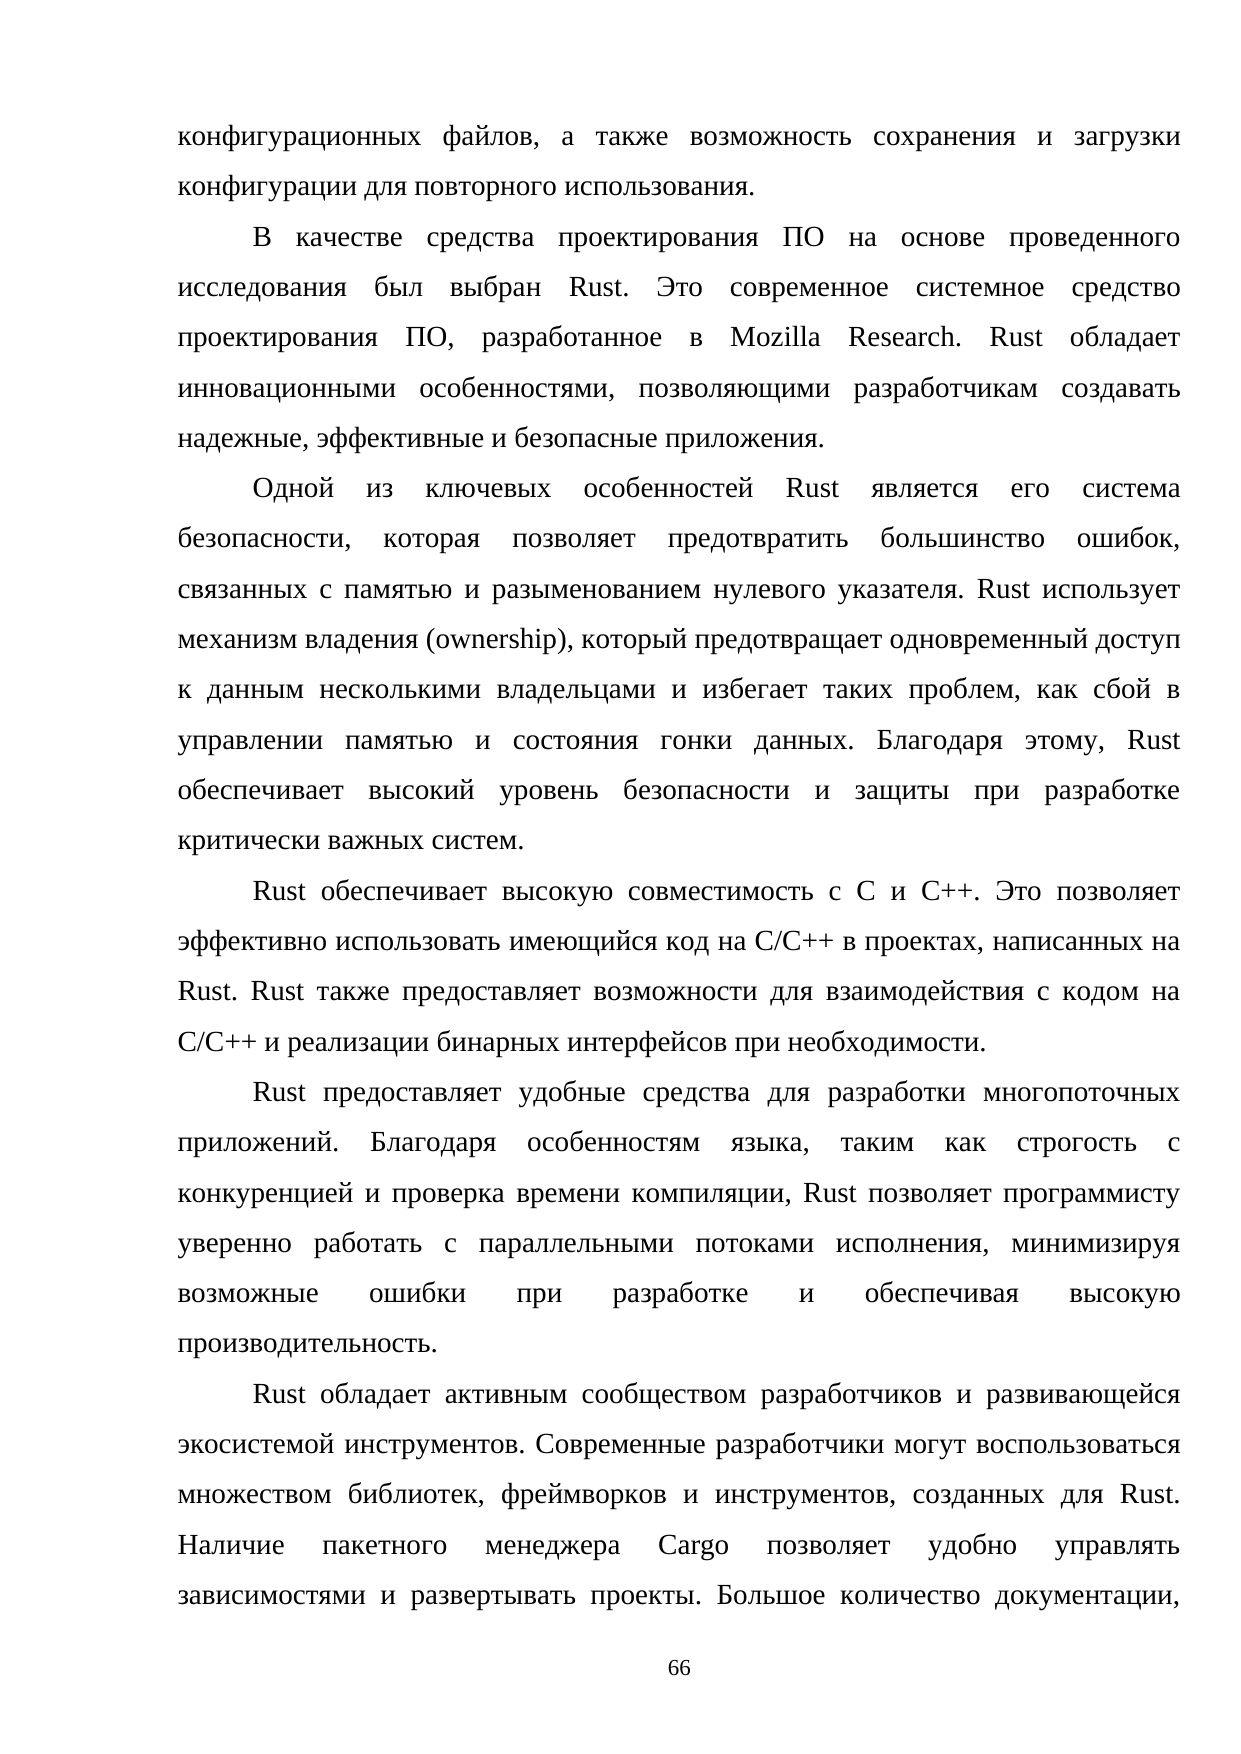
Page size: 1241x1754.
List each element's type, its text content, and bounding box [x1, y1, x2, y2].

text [177, 118, 1181, 202]
text Rust обеспечивает высокую совместимость с C и C++. Это позволяет эффективно использовать имеющийся код на C/C++ в проектах, написанных на Rust. Rust также предоставляет возможности для взаимодействия с кодом на C/C++ и реализации бинарных интерфейсов при необходимости. [177, 873, 1181, 1057]
text Одной из ключевых особенностей Rust является его система безопасности, которая позволяет предотвратить большинство ошибок, связанных с памятью и разыменованием нулевого указателя. Rust использует механизм владения (ownership), который предотвращает одновременный доступ к данным несколькими владельцами и избегает таких проблем, как сбой в управлении памятью и состояния гонки данных. Благодаря этому, Rust обеспечивает высокий уровень безопасности и защиты при разработке критически важных систем. [177, 470, 1181, 856]
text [177, 1376, 1181, 1611]
text Rust предоставляет удобные средства для разработки многопоточных приложений. Благодаря особенностям языка, таким как строгость с конкуренцией и проверка времени компиляции, Rust позволяет программисту уверенно работать с параллельными потоками исполнения, минимизируя возможные ошибки при разработке и обеспечивая высокую производительность. [177, 1074, 1181, 1359]
text В качестве средства проектирования ПО на основе проведенного исследования был выбран Rust. Это современное системное средство проектирования ПО, разработанное в Mozilla Research. Rust обладает инновационными особенностями, позволяющими разработчикам создавать надежные, эффективные и безопасные приложения. [177, 219, 1181, 453]
